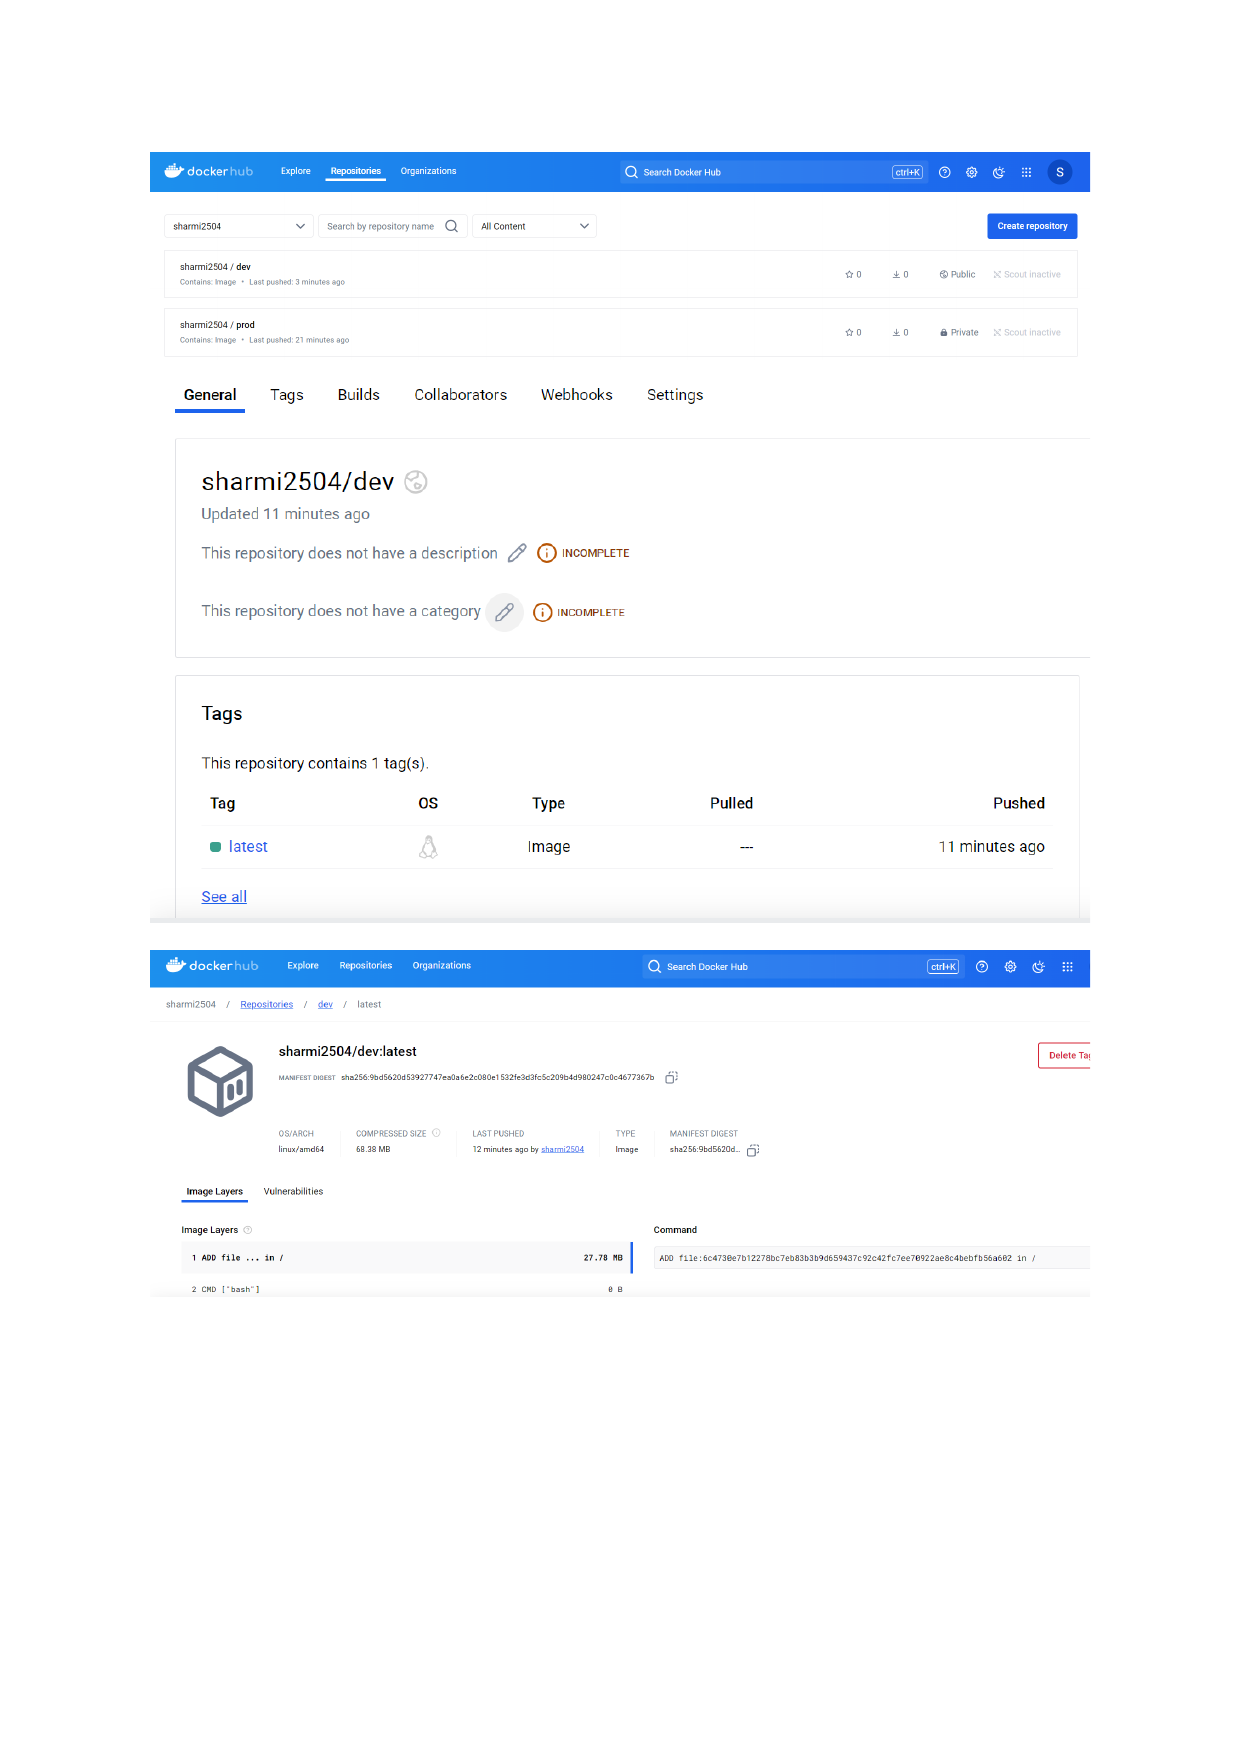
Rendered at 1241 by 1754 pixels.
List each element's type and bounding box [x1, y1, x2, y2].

picture [150, 376, 1091, 934]
picture [150, 150, 1091, 360]
picture [150, 950, 1091, 1297]
